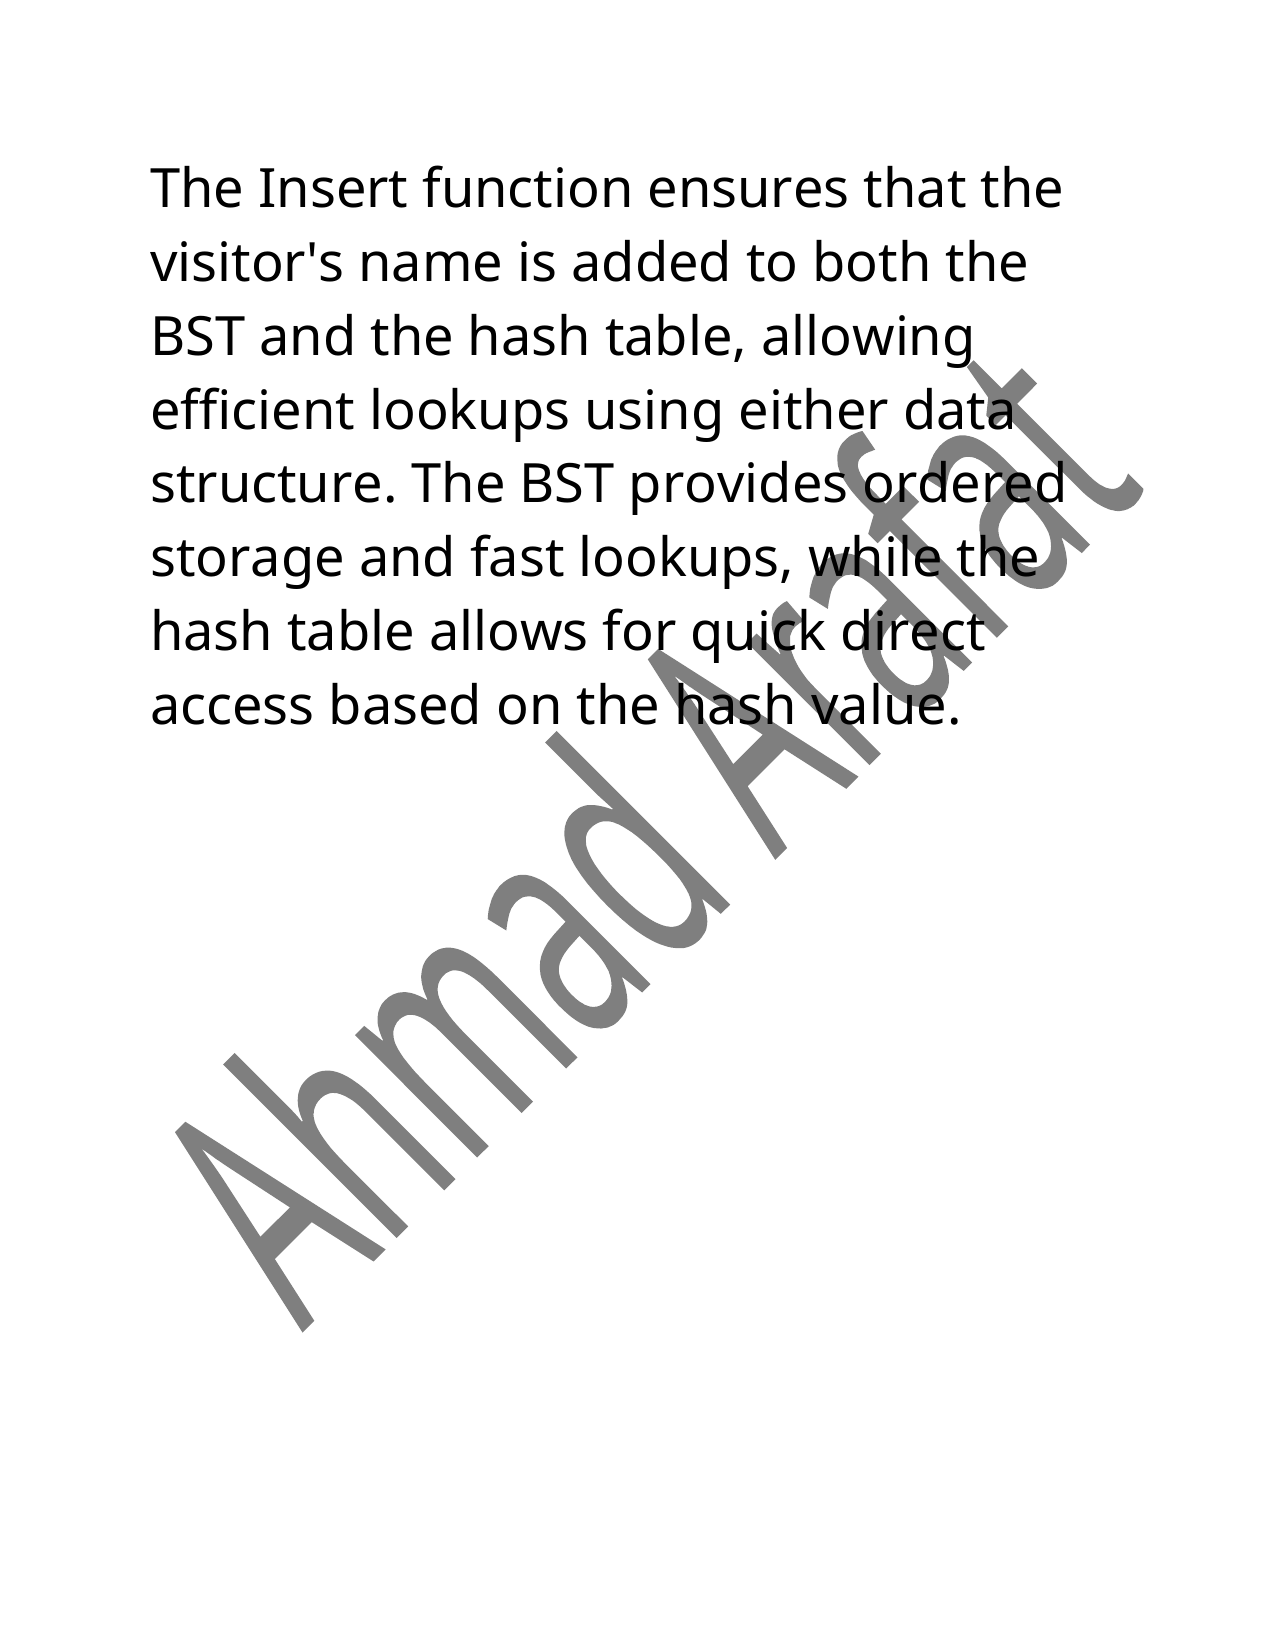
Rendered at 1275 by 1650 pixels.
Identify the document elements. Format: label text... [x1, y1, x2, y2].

text The Insert function ensures that the visitor's name is added to both the BST and the hash table, allowing efficient lookups using either data structure. The BST provides ordered storage and fast lookups, while the hash table allows for quick direct access based on the hash value. [150, 150, 1125, 740]
